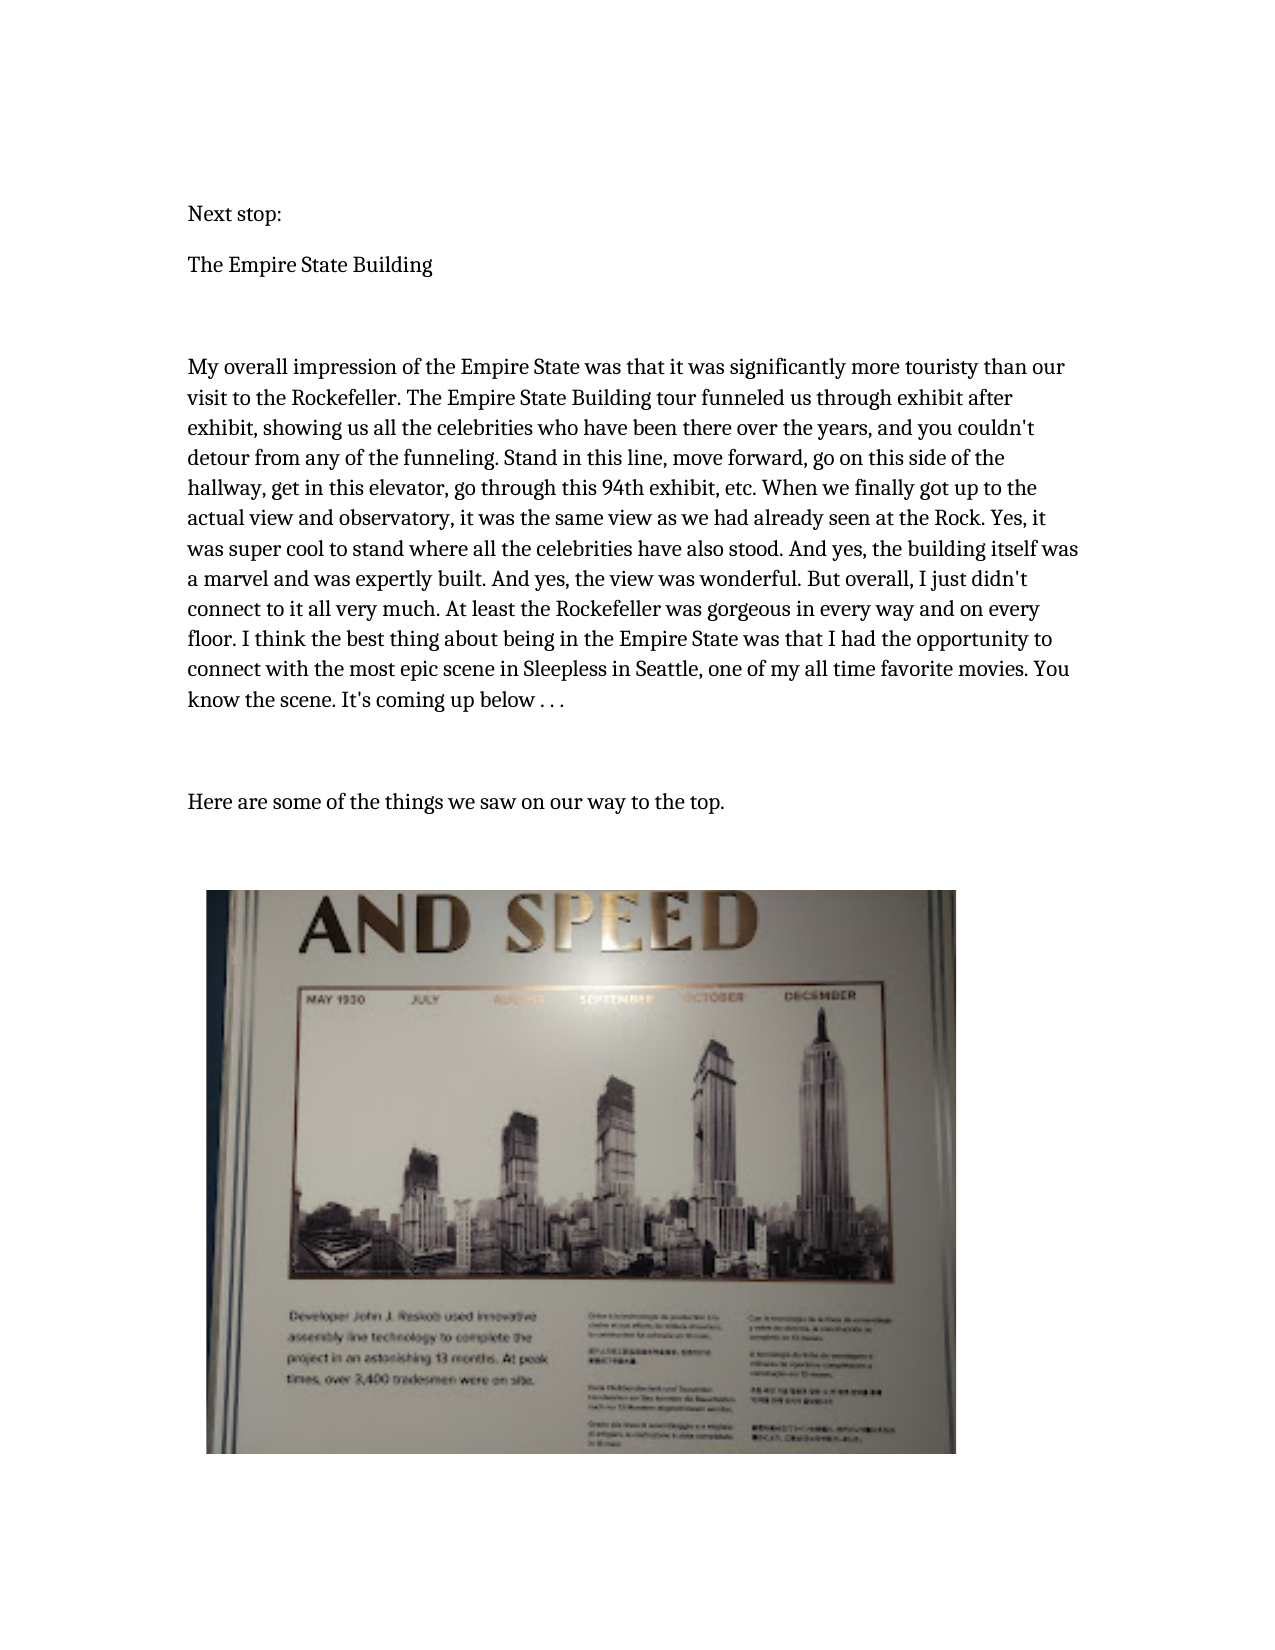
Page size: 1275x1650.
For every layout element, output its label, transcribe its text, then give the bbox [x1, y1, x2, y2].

text Next stop: [187, 201, 1087, 227]
text My overall impression of the Empire State was that it was significantly more touristy than our visit to the Rockefeller. The Empire State Building tour funneled us through exhibit after exhibit, showing us all the celebrities who have been there over the years, and you couldn't detour from any of the funneling. Stand in this line, move forward, go on this side of the hallway, get in this elevator, go through this 94th exhibit, etc. When we finally got up to the actual view and observatory, it was the same view as we had already seen at the Rock. Yes, it was super cool to stand where all the celebrities have also stood. And yes, the building itself was a marvel and was expertly built. And yes, the view was wonderful. But overall, I just didn't connect to it all very much. At least the Rockefeller was gorgeous in every way and on every floor. I think the best thing about being in the Empire State was that I had the opportunity to connect with the most epic scene in Sleepless in Seattle, one of my all time favorite movies. You know the scene. It's coming up below . . . [187, 354, 1087, 713]
text Here are some of the things we saw on our way to the top. [187, 788, 1087, 815]
text The Empire State Building [187, 252, 1087, 278]
picture [206, 890, 957, 1454]
